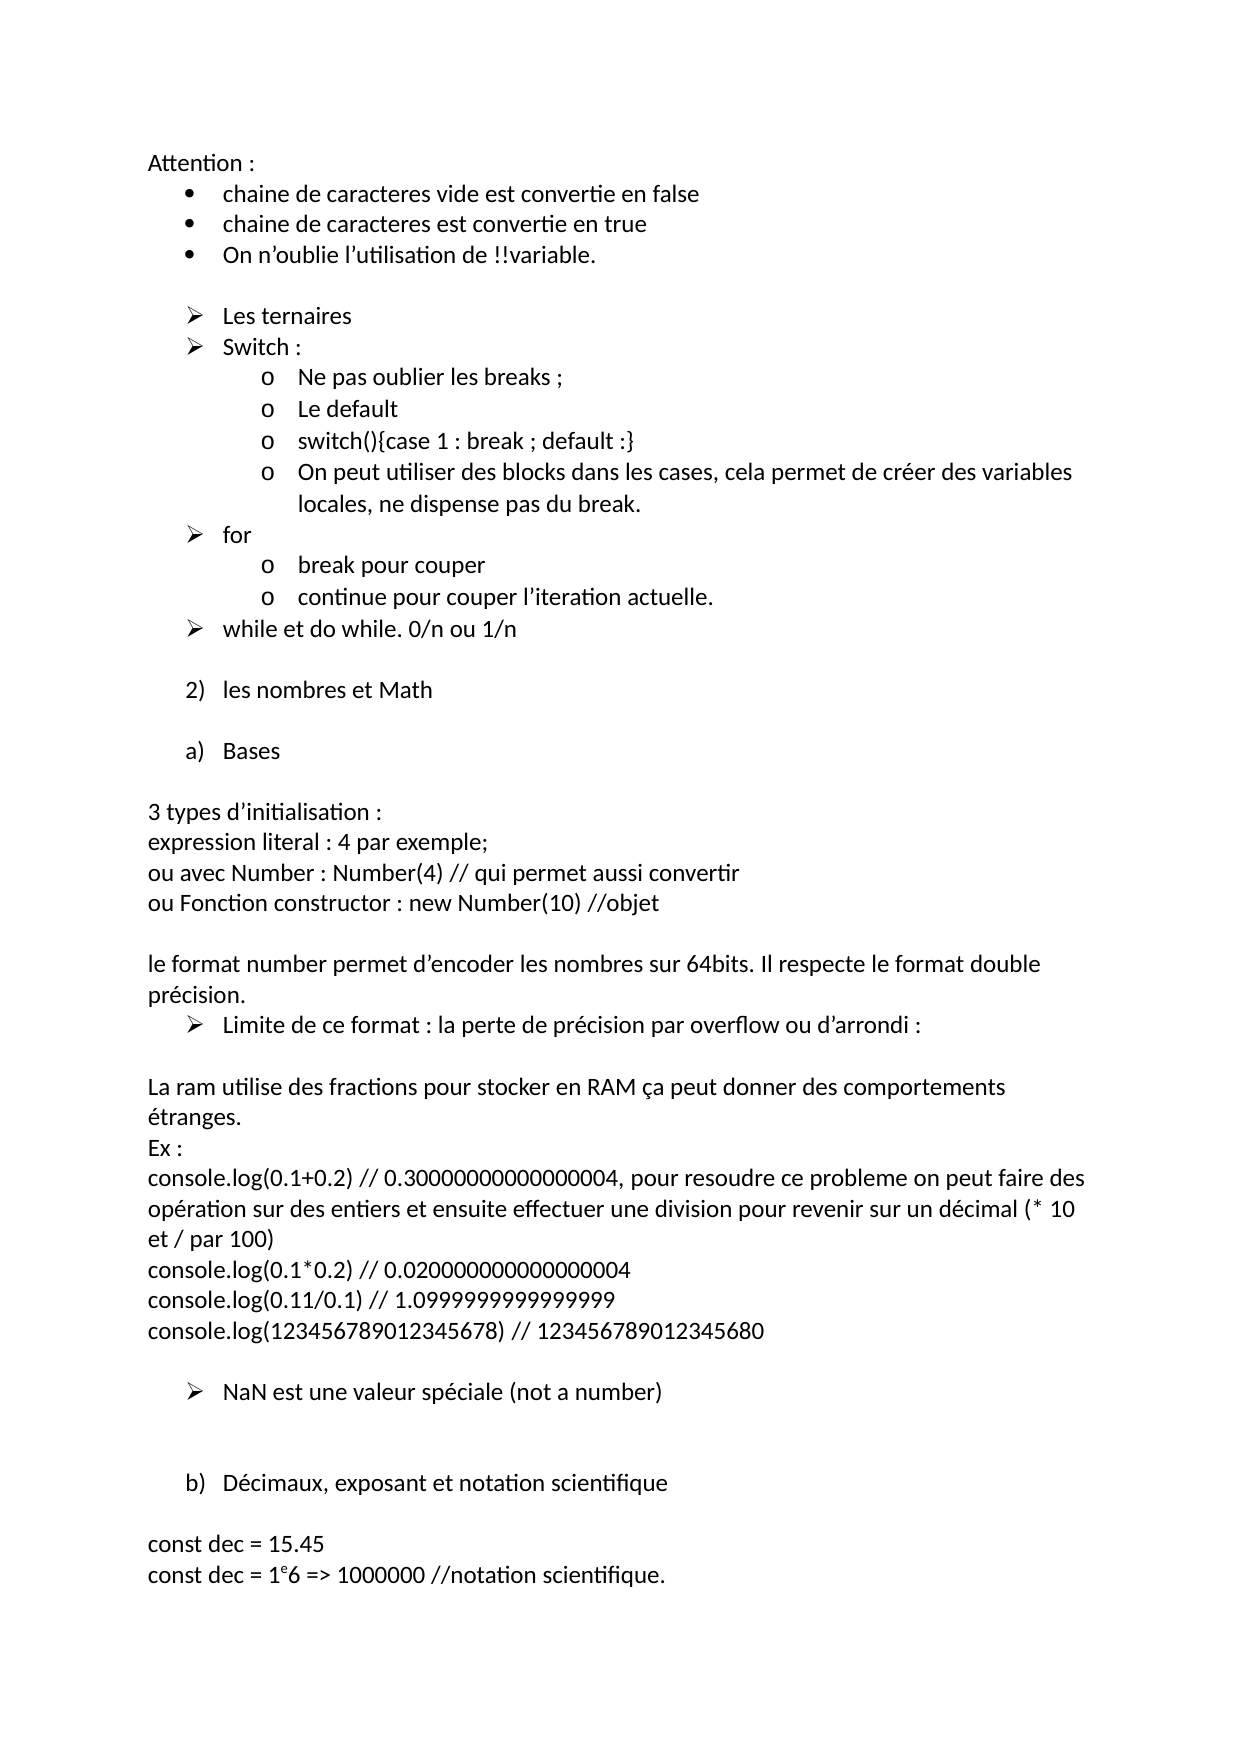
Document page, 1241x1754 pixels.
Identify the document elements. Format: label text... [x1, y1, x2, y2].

list while et do while. 0/n ou 1/n [185, 613, 1093, 643]
list On n’oublie l’utilisation de !!variable. [185, 239, 1093, 270]
list chaine de caracteres vide est convertie en false [185, 178, 1093, 209]
list Décimaux, exposant et notation scientifique [185, 1467, 1093, 1498]
list switch(){case 1 : break ; default :} [260, 425, 1093, 457]
text 3 types d’initialisation : [148, 796, 1093, 827]
list Les ternaires [185, 300, 1093, 331]
list On peut utiliser des blocks dans les cases, cela permet de créer des variables locales, ne dispense pas du break. [260, 457, 1093, 519]
text console.log(0.1*0.2) // 0.020000000000000004 [148, 1254, 1093, 1284]
text ou Fonction constructor : new Number(10) //objet [148, 888, 1093, 918]
text La ram utilise des fractions pour stocker en RAM ça peut donner des comportements étranges. [148, 1071, 1093, 1132]
text console.log(0.11/0.1) // 1.0999999999999999 [148, 1284, 1093, 1315]
list Le default [260, 393, 1093, 425]
text const dec = 15.45 [148, 1528, 1093, 1559]
list for [185, 519, 1093, 549]
text le format number permet d’encoder les nombres sur 64bits. Il respecte le format double précision. [148, 949, 1093, 1010]
list break pour couper [260, 549, 1093, 581]
list Bases [185, 735, 1093, 766]
list les nombres et Math [185, 674, 1093, 704]
list Limite de ce format : la perte de précision par overflow ou d’arrondi : [185, 1010, 1093, 1040]
list Switch : [185, 331, 1093, 361]
text console.log(123456789012345678) // 123456789012345680 [148, 1315, 1093, 1345]
list continue pour couper l’iteration actuelle. [260, 581, 1093, 613]
text Ex : [148, 1132, 1093, 1162]
text console.log(0.1+0.2) // 0.30000000000000004, pour resoudre ce probleme on peut faire des opération sur des entiers et ensuite effectuer une division pour revenir sur un décimal (* 10 et / par 100) [148, 1162, 1093, 1254]
text const dec = 1e6 => 1000000 //notation scientifique. [148, 1559, 1093, 1589]
list chaine de caracteres est convertie en true [185, 209, 1093, 239]
list NaN est une valeur spéciale (not a number) [185, 1376, 1093, 1406]
text expression literal : 4 par exemple; [148, 827, 1093, 857]
list Ne pas oublier les breaks ; [260, 361, 1093, 393]
text Attention : [148, 148, 1093, 178]
text ou avec Number : Number(4) // qui permet aussi convertir [148, 857, 1093, 888]
